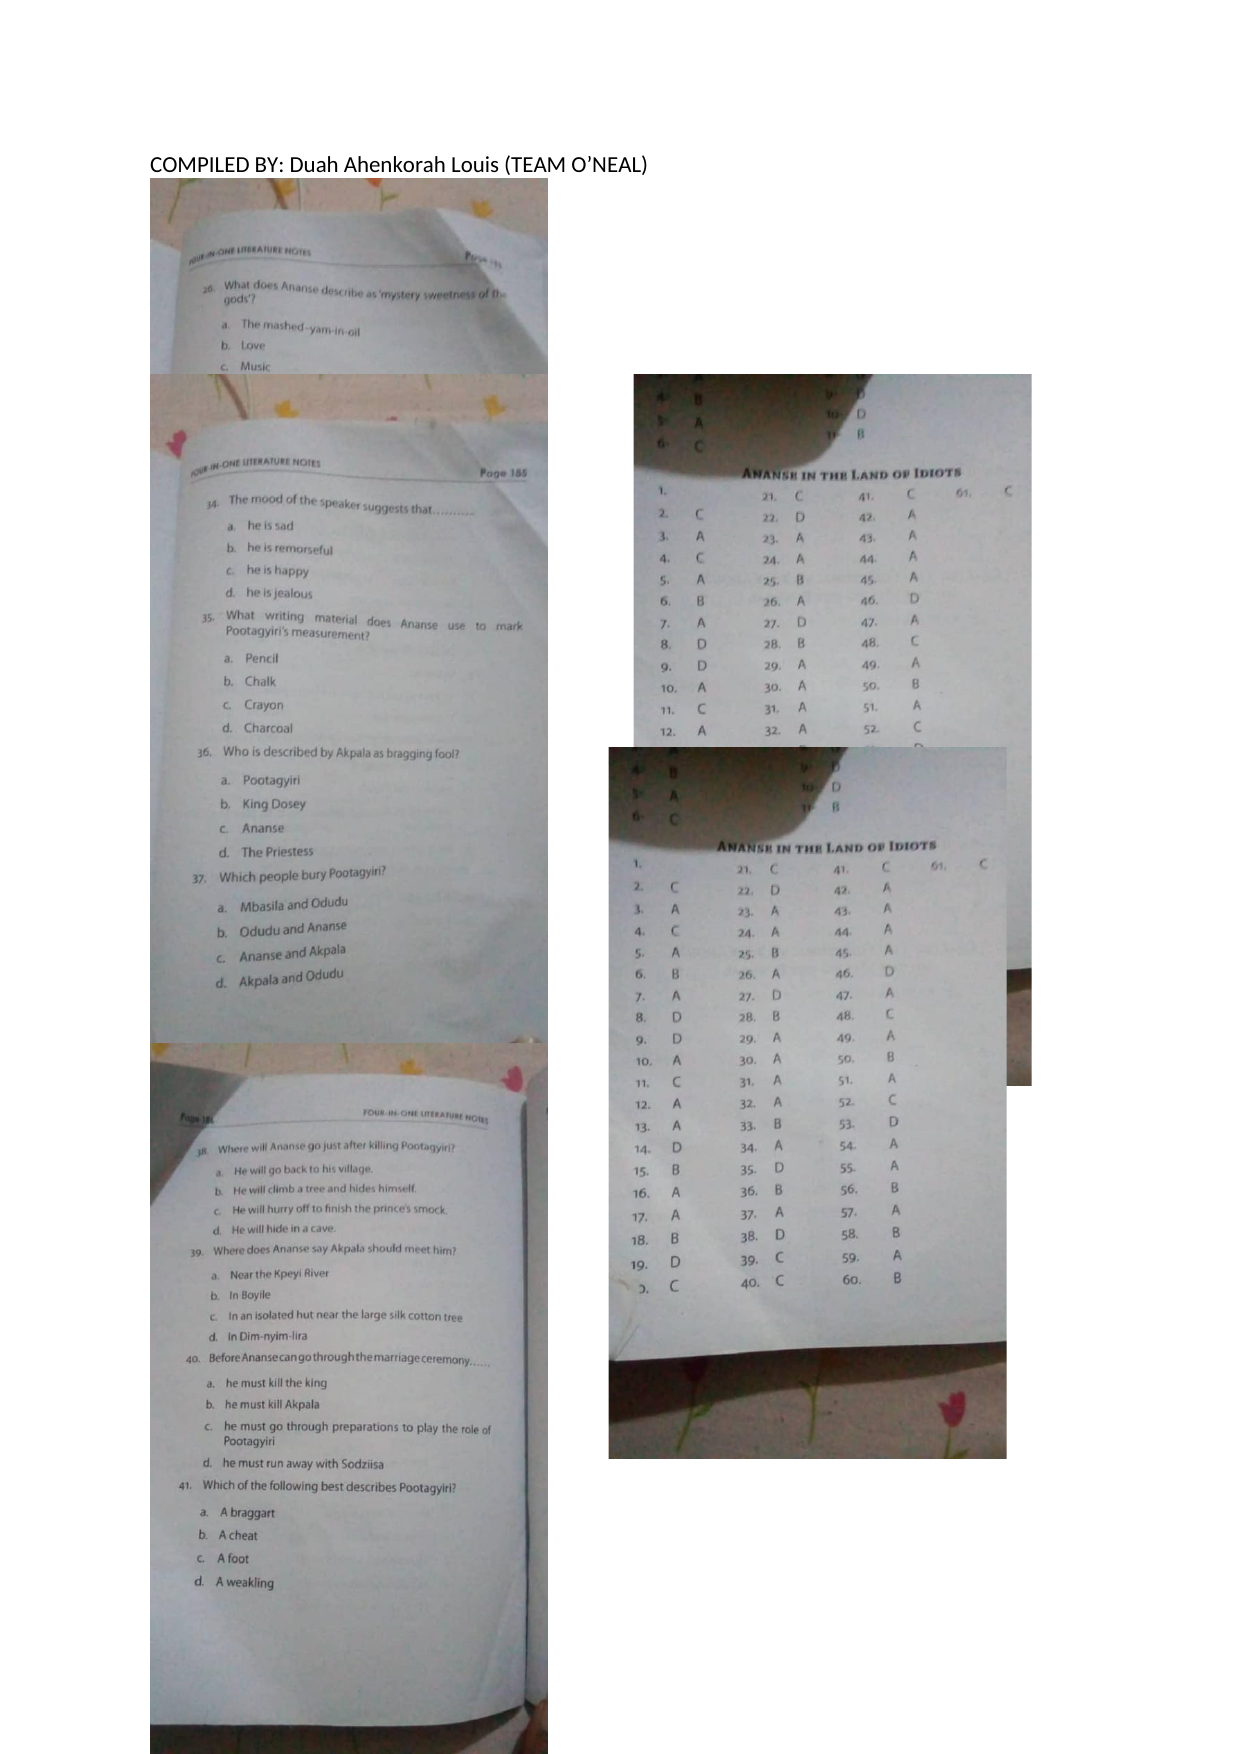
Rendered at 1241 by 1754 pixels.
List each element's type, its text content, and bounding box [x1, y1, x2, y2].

text COMPILED BY: Duah Ahenkorah Louis (TEAM O’NEAL) [150, 150, 1090, 178]
picture [150, 178, 548, 1754]
picture [608, 374, 1032, 1459]
